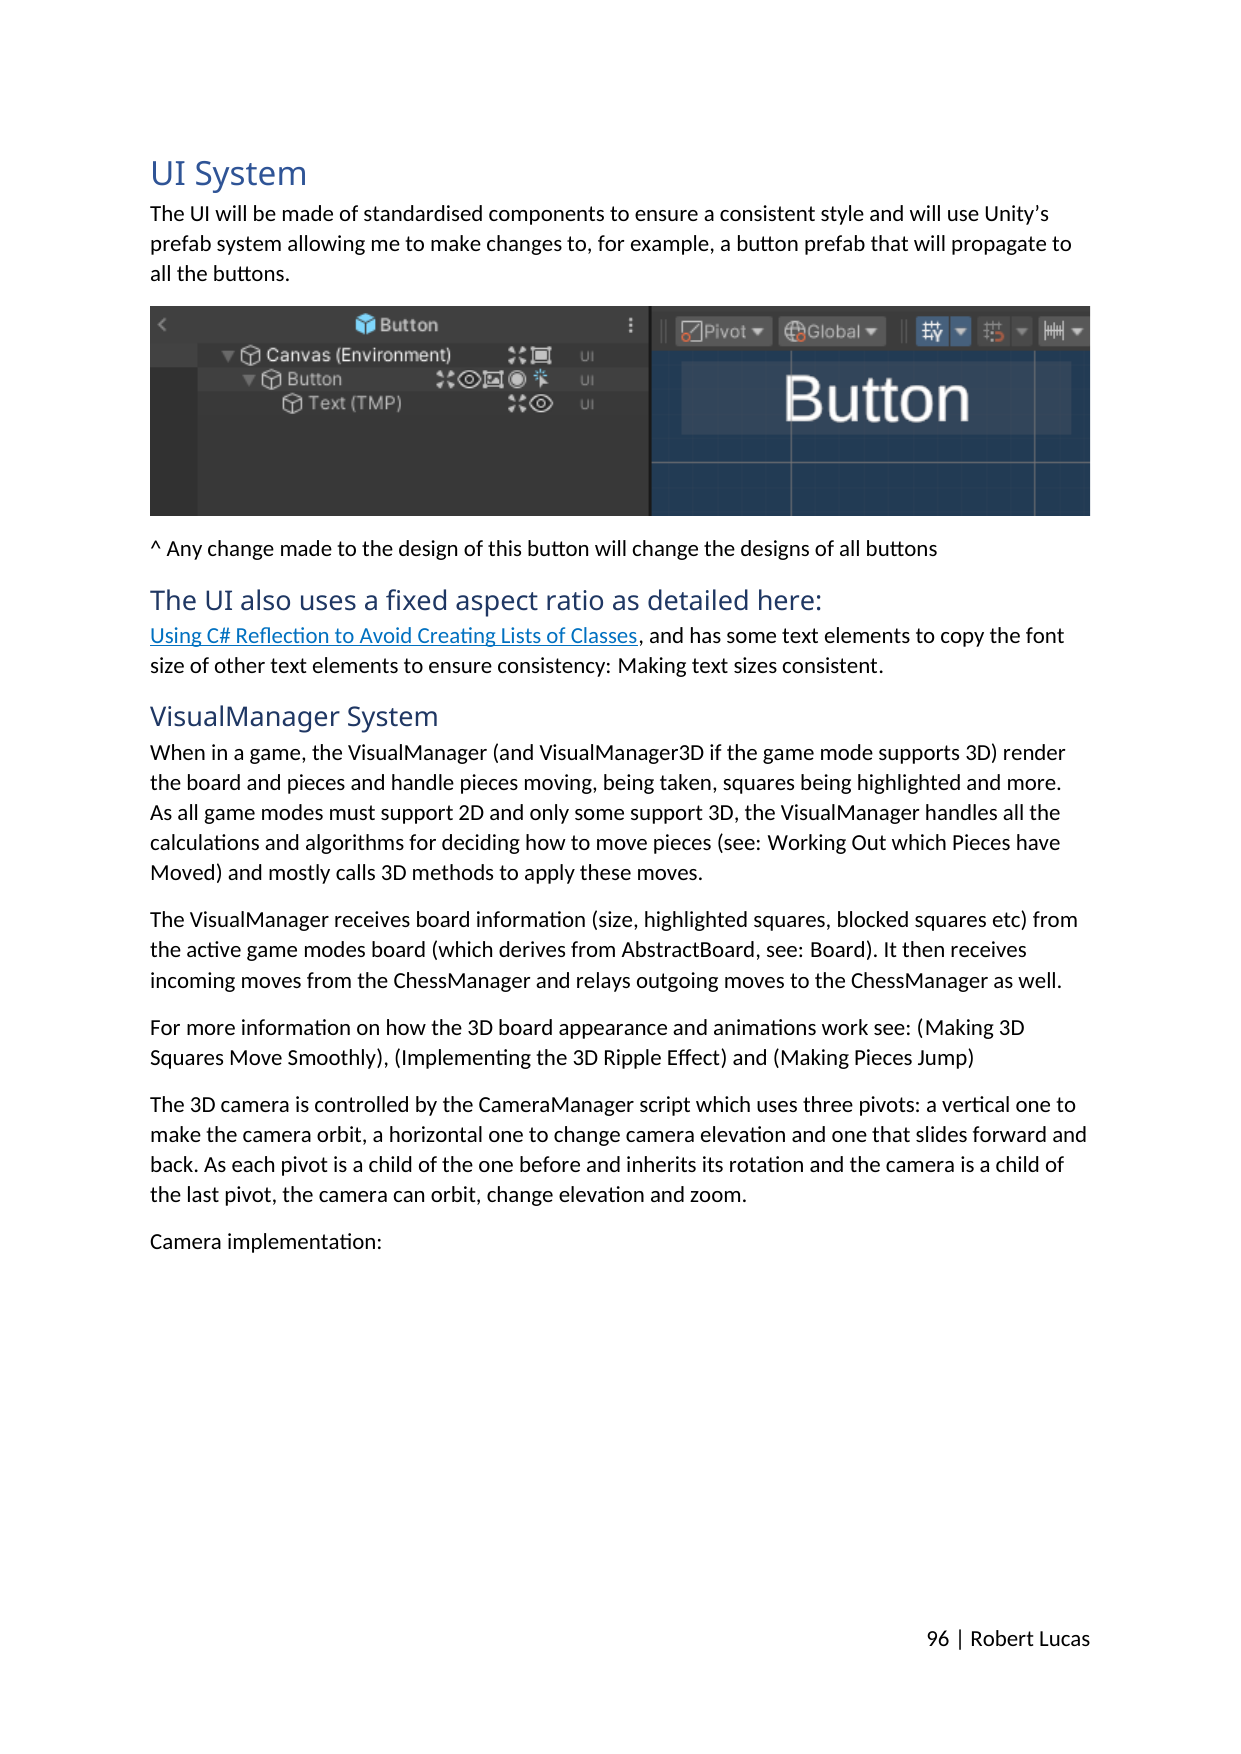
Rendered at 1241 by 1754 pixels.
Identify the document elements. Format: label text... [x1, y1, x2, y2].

subtitle UI System [150, 150, 1090, 195]
text When in a game, the VisualManager (and VisualManager3D if the game mode supports 3D) render the board and pieces and handle pieces moving, being taken, squares being highlighted and more. As all game modes must support 2D and only some support 3D, the VisualManager handles all the calculations and algorithms for deciding how to move pieces (see: Working Out which Pieces have Moved) and mostly calls 3D methods to apply these moves. [150, 738, 1090, 886]
text The VisualManager receives board information (size, highlighted squares, blocked squares etc) from the active game modes board (which derives from AbstractBoard, see: Board). It then receives incoming moves from the ChessManager and relays outgoing moves to the ChessManager as well. [150, 905, 1090, 994]
subtitle VisualManager System [150, 698, 1090, 735]
text For more information on how the 3D board appearance and animations work see: (Making 3D Squares Move Smoothly), (Implementing the 3D Ripple Effect) and (Making Pieces Jump) [150, 1013, 1090, 1071]
text Camera implementation: [150, 1227, 1090, 1255]
text ^ Any change made to the design of this button will change the designs of all buttons [150, 534, 1090, 562]
subtitle The UI also uses a fixed aspect ratio as detailed here: TODO: Using C# Reflection to Avoid Creating Lists of Classes [150, 581, 1090, 618]
text Accounting for all Display Sizes and Ratios, and has some text elements to copy the font size of other text elements to ensure consistency: Making text sizes consistent. [150, 621, 1090, 679]
text The 3D camera is controlled by the CameraManager script which uses three pivots: a vertical one to make the camera orbit, a horizontal one to change camera elevation and one that slides forward and back. As each pivot is a child of the one before and inherits its rotation and the camera is a child of the last pivot, the camera can orbit, change elevation and zoom. [150, 1090, 1090, 1208]
text The UI will be made of standardised components to ensure a consistent style and will use Unity’s prefab system allowing me to make changes to, for example, a button prefab that will propagate to all the buttons. [150, 199, 1090, 287]
picture [150, 306, 1091, 516]
